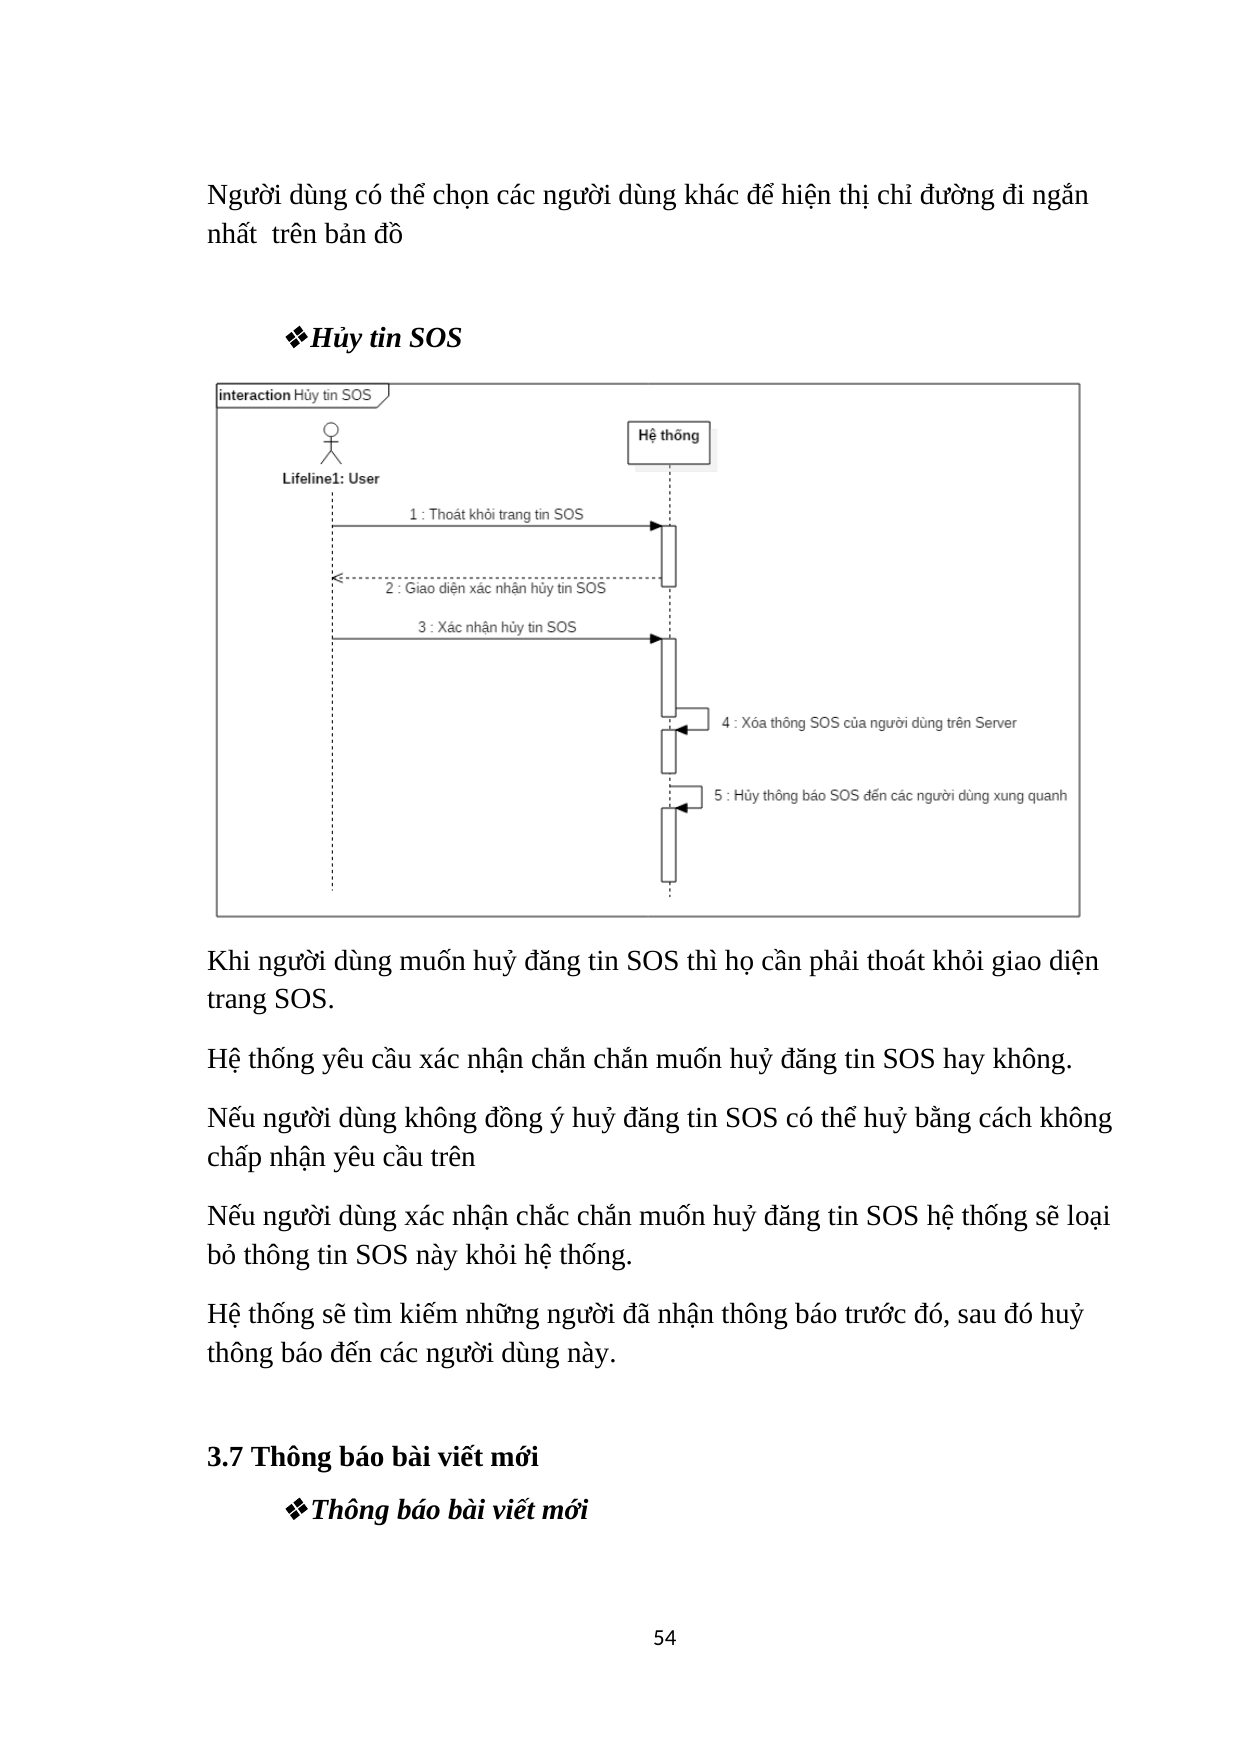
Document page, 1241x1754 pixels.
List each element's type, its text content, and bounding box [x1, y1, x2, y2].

list Thông báo bài viết mới [281, 1492, 1122, 1526]
text Người dùng có thể chọn các người dùng khác để hiện thị chỉ đường đi ngắn nhất trên bản đồ [207, 177, 1122, 249]
picture [206, 373, 1123, 925]
text Nếu người dùng không đồng ý huỷ đăng tin SOS có thể huỷ bằng cách không chấp nhận yêu cầu trên [207, 1100, 1122, 1172]
list Hủy tin SOS [281, 320, 1122, 354]
text 3.7 Thông báo bài viết mới [207, 1439, 1122, 1473]
text Nếu người dùng xác nhận chắc chắn muốn huỷ đăng tin SOS hệ thống sẽ loại bỏ thông tin SOS này khỏi hệ thống. [207, 1198, 1122, 1270]
text Khi người dùng muốn huỷ đăng tin SOS thì họ cần phải thoát khỏi giao diện trang SOS. [207, 943, 1122, 1015]
text Hệ thống sẽ tìm kiếm những người đã nhận thông báo trước đó, sau đó huỷ thông báo đến các người dùng này. [207, 1296, 1122, 1368]
text Hệ thống yêu cầu xác nhận chắn chắn muốn huỷ đăng tin SOS hay không. [207, 1041, 1122, 1074]
